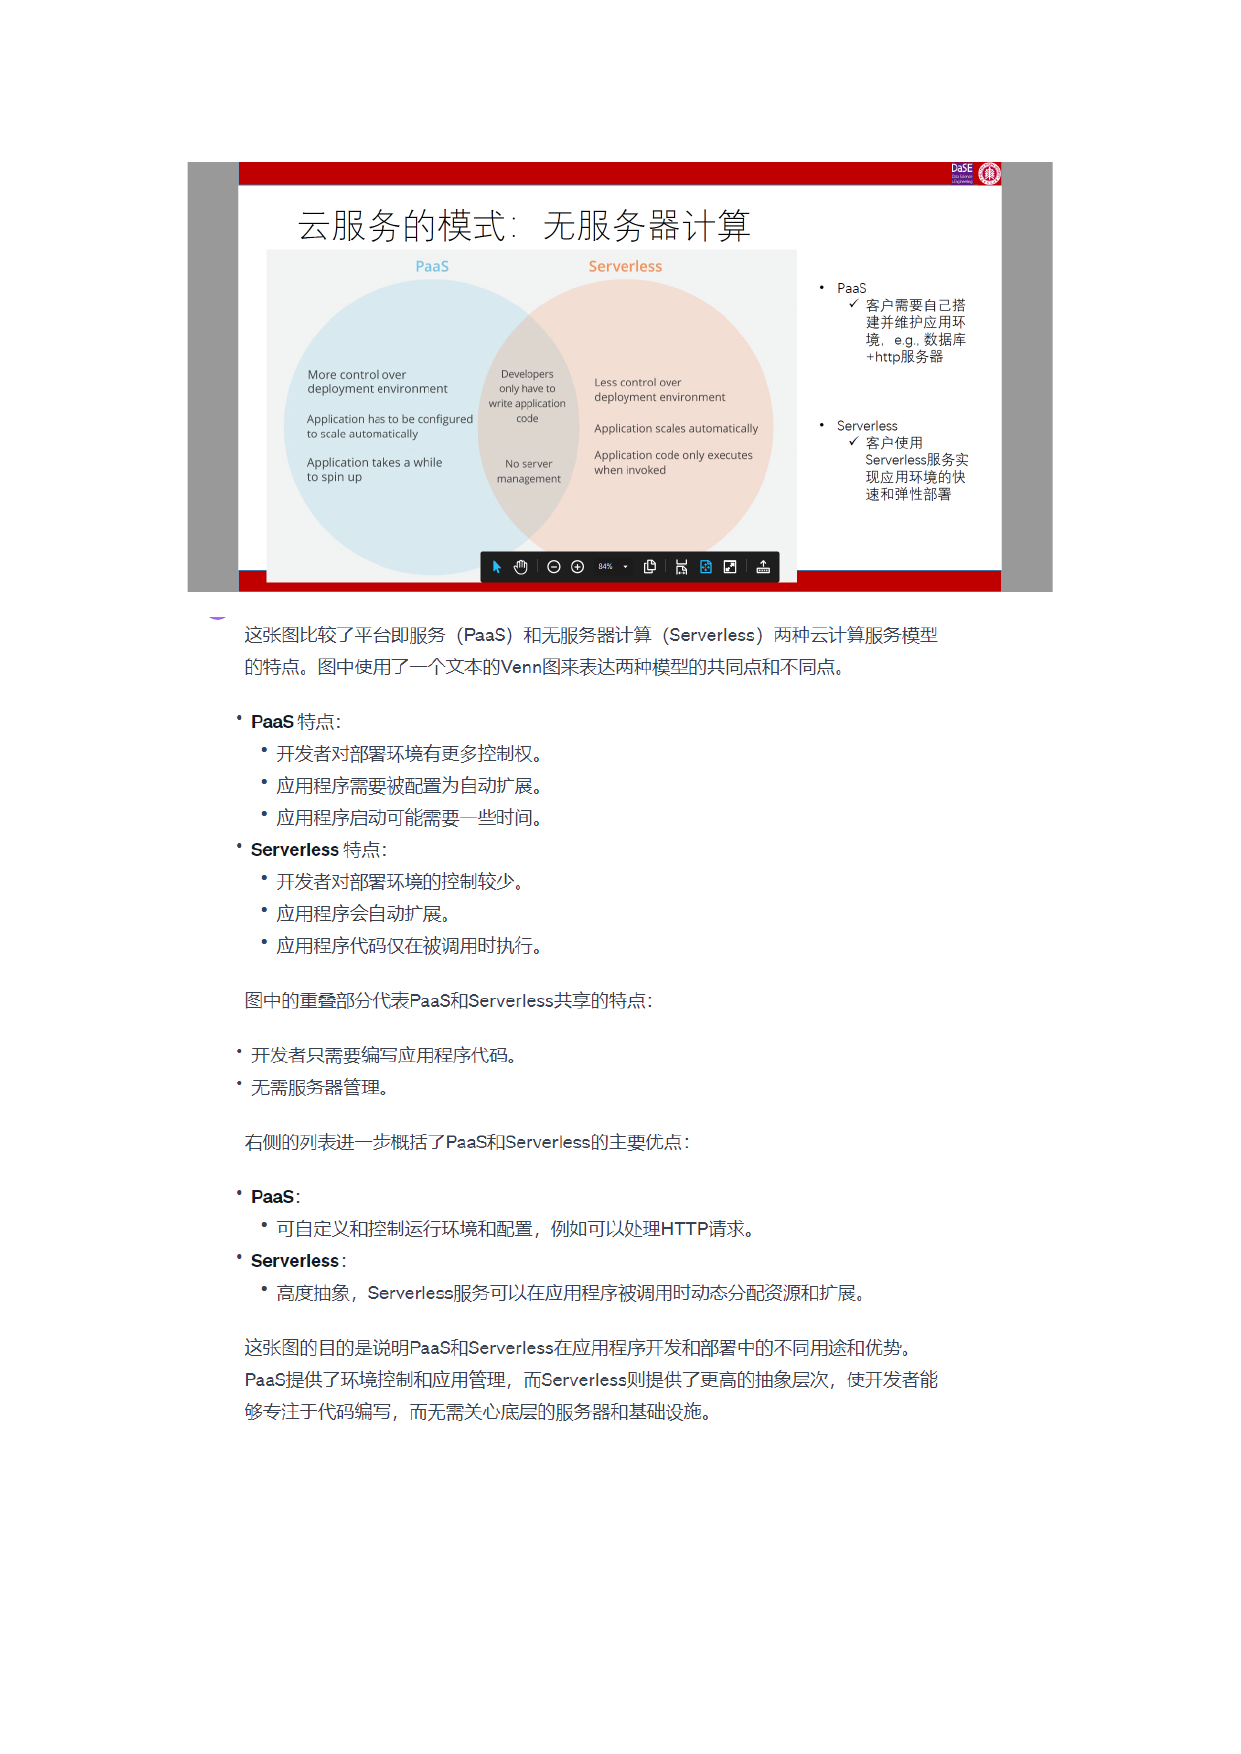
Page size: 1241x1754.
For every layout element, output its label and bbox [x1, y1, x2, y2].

picture [187, 162, 1053, 592]
picture [187, 617, 1053, 1434]
